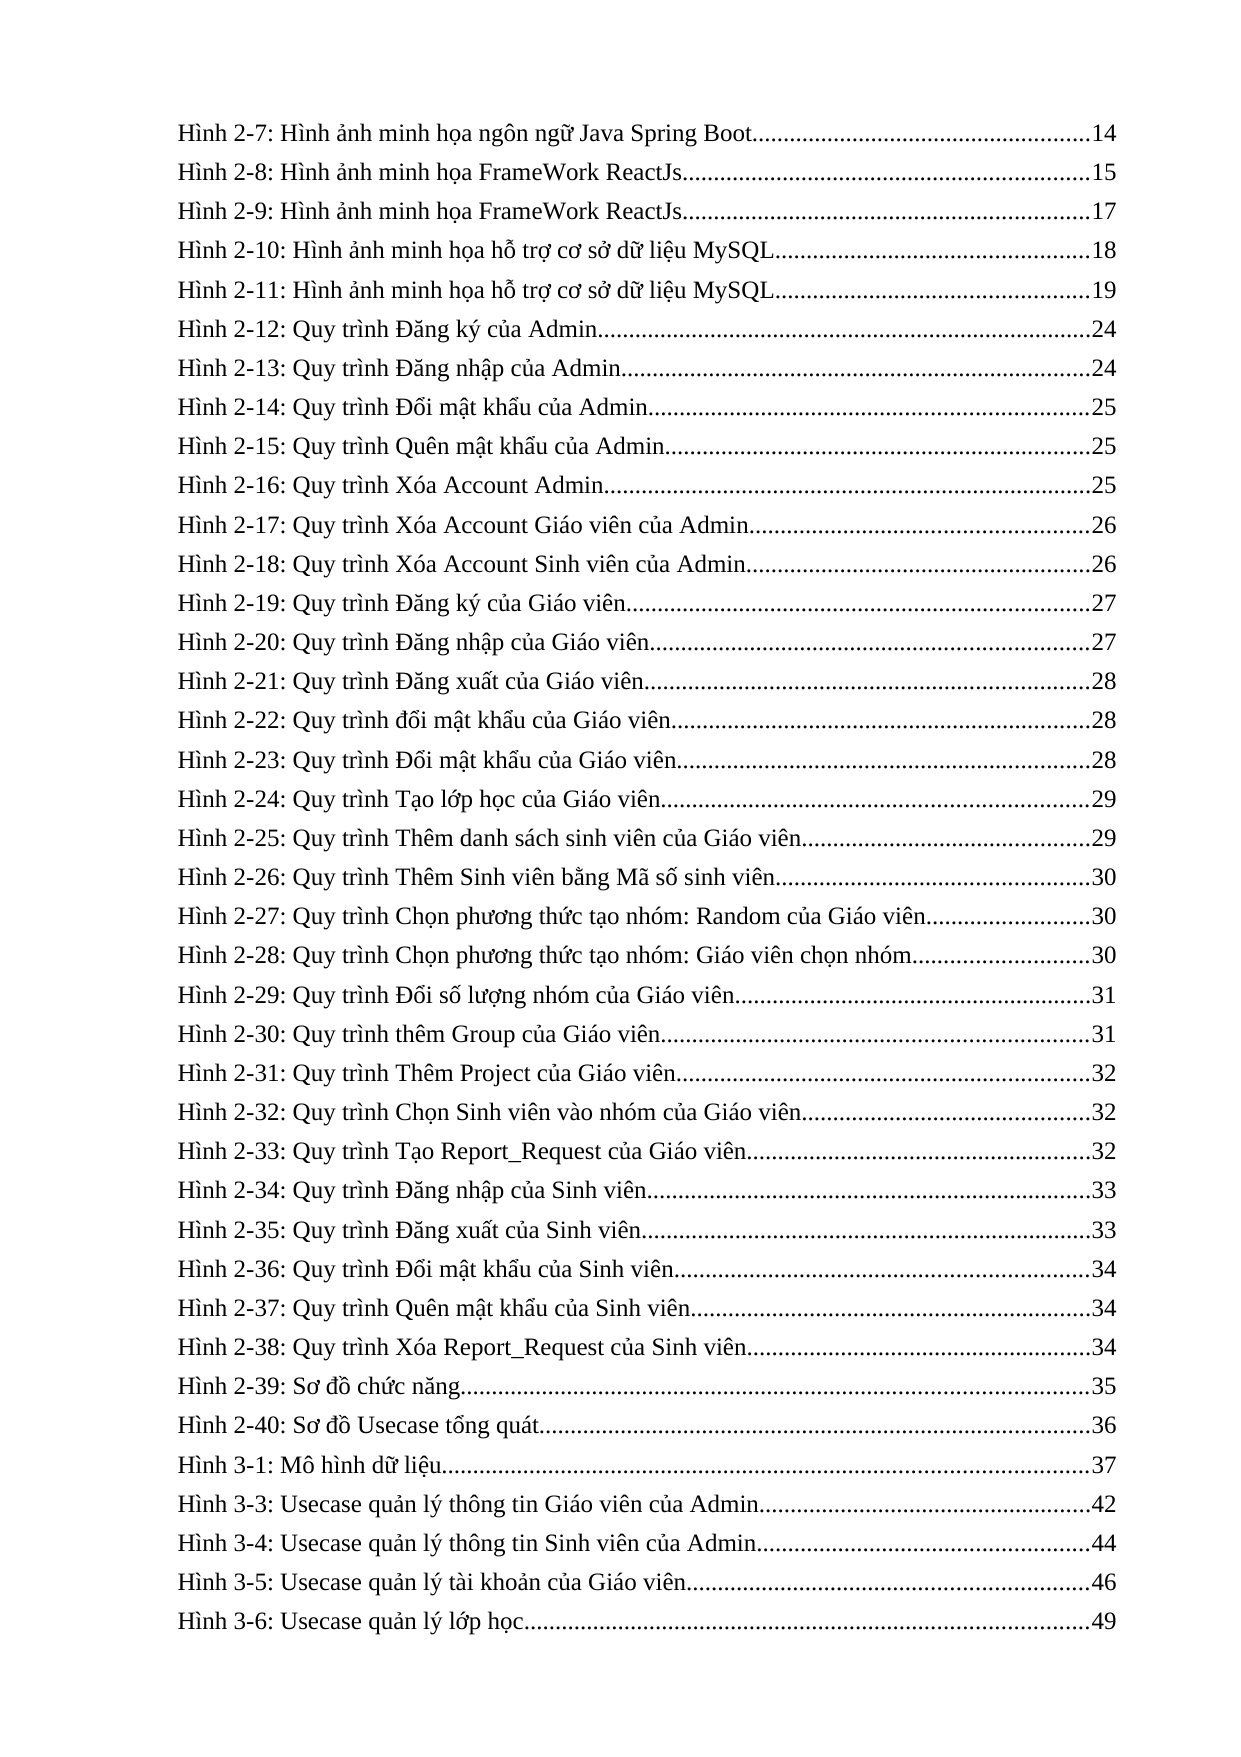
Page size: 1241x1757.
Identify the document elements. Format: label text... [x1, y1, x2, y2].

text Hình 3-5: Usecase quản lý tài khoản của Giáo viên 46 [177, 1567, 1122, 1596]
text Hình 2-21: Quy trình Đăng xuất của Giáo viên 28 [177, 666, 1122, 695]
text Hình 2-16: Quy trình Xóa Account Admin 25 [177, 471, 1122, 499]
text Hình 2-27: Quy trình Chọn phương thức tạo nhóm: Random của Giáo viên 30 [177, 901, 1122, 930]
text Hình 3-4: Usecase quản lý thông tin Sinh viên của Admin 44 [177, 1528, 1122, 1557]
text Hình 2-8: Hình ảnh minh họa FrameWork ReactJs 15 [177, 157, 1122, 186]
text Hình 3-6: Usecase quản lý lớp học 49 [177, 1606, 1122, 1635]
text Hình 2-15: Quy trình Quên mật khẩu của Admin 25 [177, 431, 1122, 460]
text Hình 2-36: Quy trình Đổi mật khẩu của Sinh viên 34 [177, 1254, 1122, 1283]
text Hình 2-39: Sơ đồ chức năng 35 [177, 1371, 1122, 1400]
text Hình 2-32: Quy trình Chọn Sinh viên vào nhóm của Giáo viên 32 [177, 1097, 1122, 1126]
text Hình 2-38: Quy trình Xóa Report_Request của Sinh viên 34 [177, 1332, 1122, 1361]
text Hình 2-37: Quy trình Quên mật khẩu của Sinh viên 34 [177, 1293, 1122, 1322]
text Hình 2-17: Quy trình Xóa Account Giáo viên của Admin 26 [177, 510, 1122, 538]
text Hình 2-31: Quy trình Thêm Project của Giáo viên 32 [177, 1058, 1122, 1087]
text Hình 2-29: Quy trình Đổi số lượng nhóm của Giáo viên 31 [177, 980, 1122, 1008]
text Hình 2-13: Quy trình Đăng nhập của Admin 24 [177, 353, 1122, 382]
text Hình 2-9: Hình ảnh minh họa FrameWork ReactJs 17 [177, 196, 1122, 225]
text Hình 2-28: Quy trình Chọn phương thức tạo nhóm: Giáo viên chọn nhóm 30 [177, 941, 1122, 969]
text Hình 2-23: Quy trình Đổi mật khẩu của Giáo viên 28 [177, 745, 1122, 773]
text Hình 3-3: Usecase quản lý thông tin Giáo viên của Admin 42 [177, 1489, 1122, 1518]
text Hình 2-7: Hình ảnh minh họa ngôn ngữ Java Spring Boot 14 [177, 118, 1122, 147]
text Hình 2-24: Quy trình Tạo lớp học của Giáo viên 29 [177, 784, 1122, 813]
text Hình 2-19: Quy trình Đăng ký của Giáo viên 27 [177, 588, 1122, 617]
text Hình 2-20: Quy trình Đăng nhập của Giáo viên 27 [177, 627, 1122, 656]
text Hình 2-22: Quy trình đổi mật khẩu của Giáo viên 28 [177, 706, 1122, 734]
text Hình 2-14: Quy trình Đổi mật khẩu của Admin 25 [177, 392, 1122, 421]
text Hình 2-40: Sơ đồ Usecase tổng quát 36 [177, 1411, 1122, 1439]
text Hình 2-26: Quy trình Thêm Sinh viên bằng Mã số sinh viên 30 [177, 862, 1122, 891]
text Hình 2-12: Quy trình Đăng ký của Admin 24 [177, 314, 1122, 343]
text Hình 3-1: Mô hình dữ liệu 37 [177, 1450, 1122, 1478]
text Hình 2-10: Hình ảnh minh họa hỗ trợ cơ sở dữ liệu MySQL 18 [177, 236, 1122, 264]
text Hình 2-18: Quy trình Xóa Account Sinh viên của Admin 26 [177, 549, 1122, 578]
text Hình 2-33: Quy trình Tạo Report_Request của Giáo viên 32 [177, 1136, 1122, 1165]
text Hình 2-25: Quy trình Thêm danh sách sinh viên của Giáo viên 29 [177, 823, 1122, 852]
text Hình 2-30: Quy trình thêm Group của Giáo viên 31 [177, 1019, 1122, 1048]
text Hình 2-34: Quy trình Đăng nhập của Sinh viên 33 [177, 1176, 1122, 1204]
text Hình 2-35: Quy trình Đăng xuất của Sinh viên 33 [177, 1215, 1122, 1243]
text Hình 2-11: Hình ảnh minh họa hỗ trợ cơ sở dữ liệu MySQL 19 [177, 275, 1122, 303]
